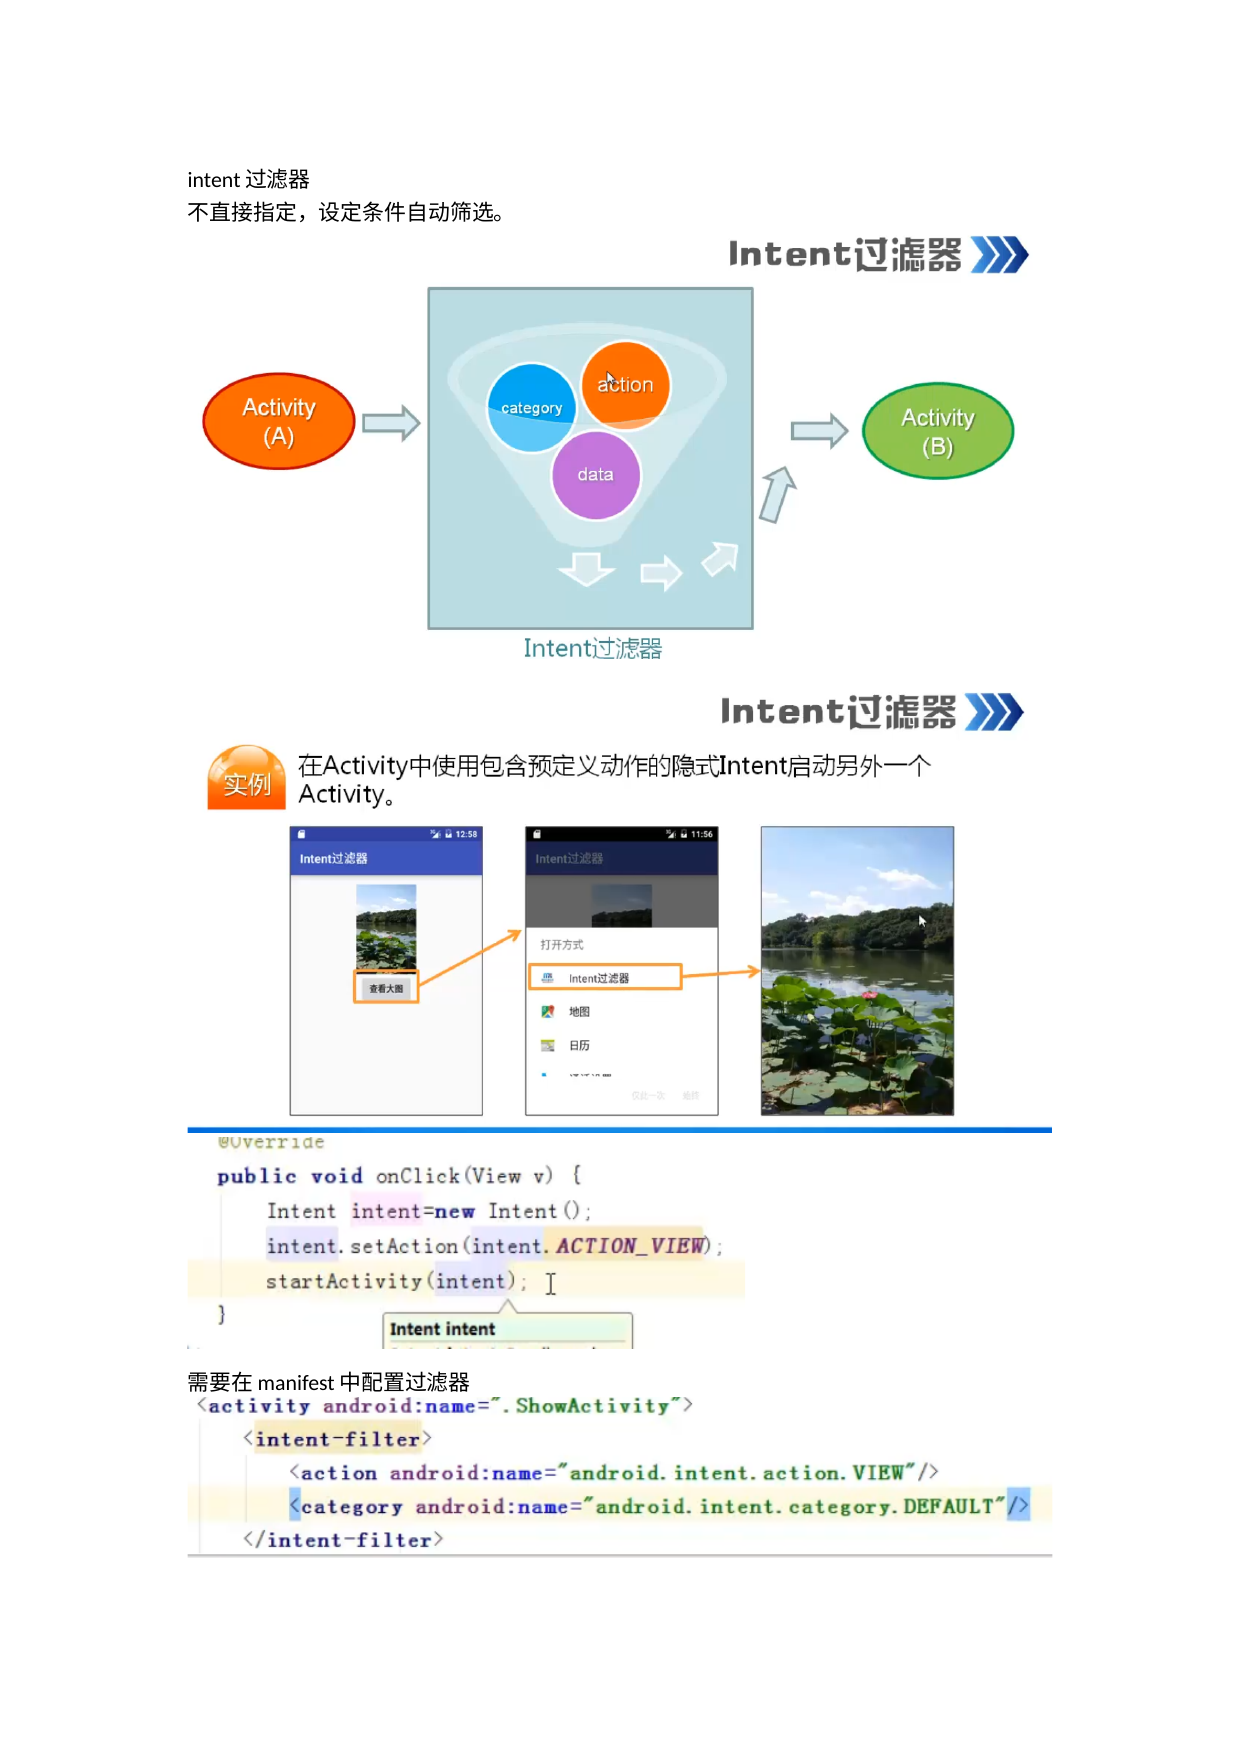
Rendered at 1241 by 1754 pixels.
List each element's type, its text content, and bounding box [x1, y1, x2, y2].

picture [187, 1397, 1053, 1558]
text intent过滤器 [187, 162, 1053, 194]
text 不直接指定，设定条件自动筛选。 [187, 194, 1053, 227]
picture [187, 227, 1053, 659]
picture [187, 682, 1052, 1133]
text 需要在manifest中配置过滤器 [187, 1364, 1053, 1397]
picture [187, 1137, 746, 1349]
